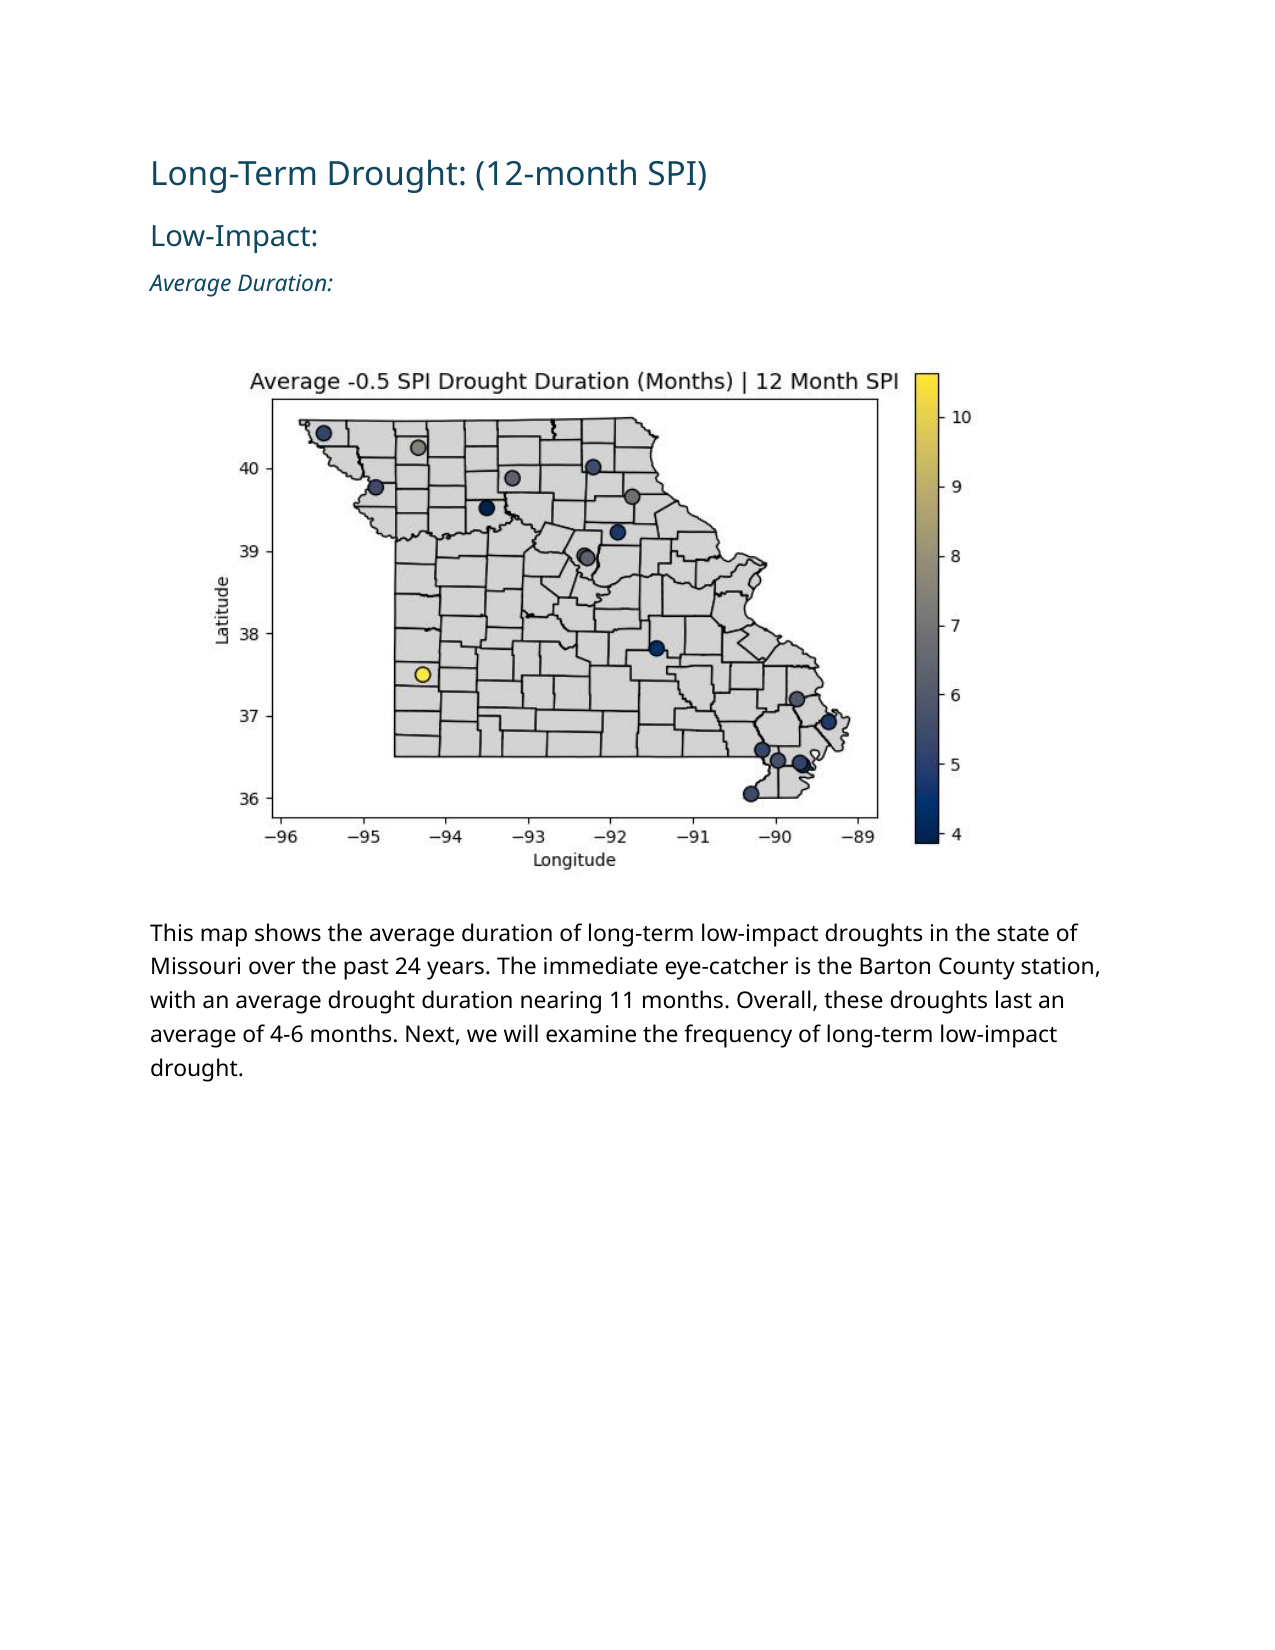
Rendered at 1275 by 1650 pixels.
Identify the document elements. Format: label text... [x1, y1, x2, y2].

subtitle Low-Impact: [150, 216, 1125, 255]
picture [150, 300, 1125, 910]
text This map shows the average duration of long-term low-impact droughts in the state of Missouri over the past 24 years. The immediate eye-catcher is the Barton County station, with an average drought duration nearing 11 months. Overall, these droughts last an average of 4-6 months. Next, we will examine the frequency of long-term low-impact drought. [150, 917, 1125, 1083]
subtitle Average Duration: [150, 267, 1125, 300]
subtitle Long-Term Drought: (12-month SPI) [150, 150, 1125, 195]
